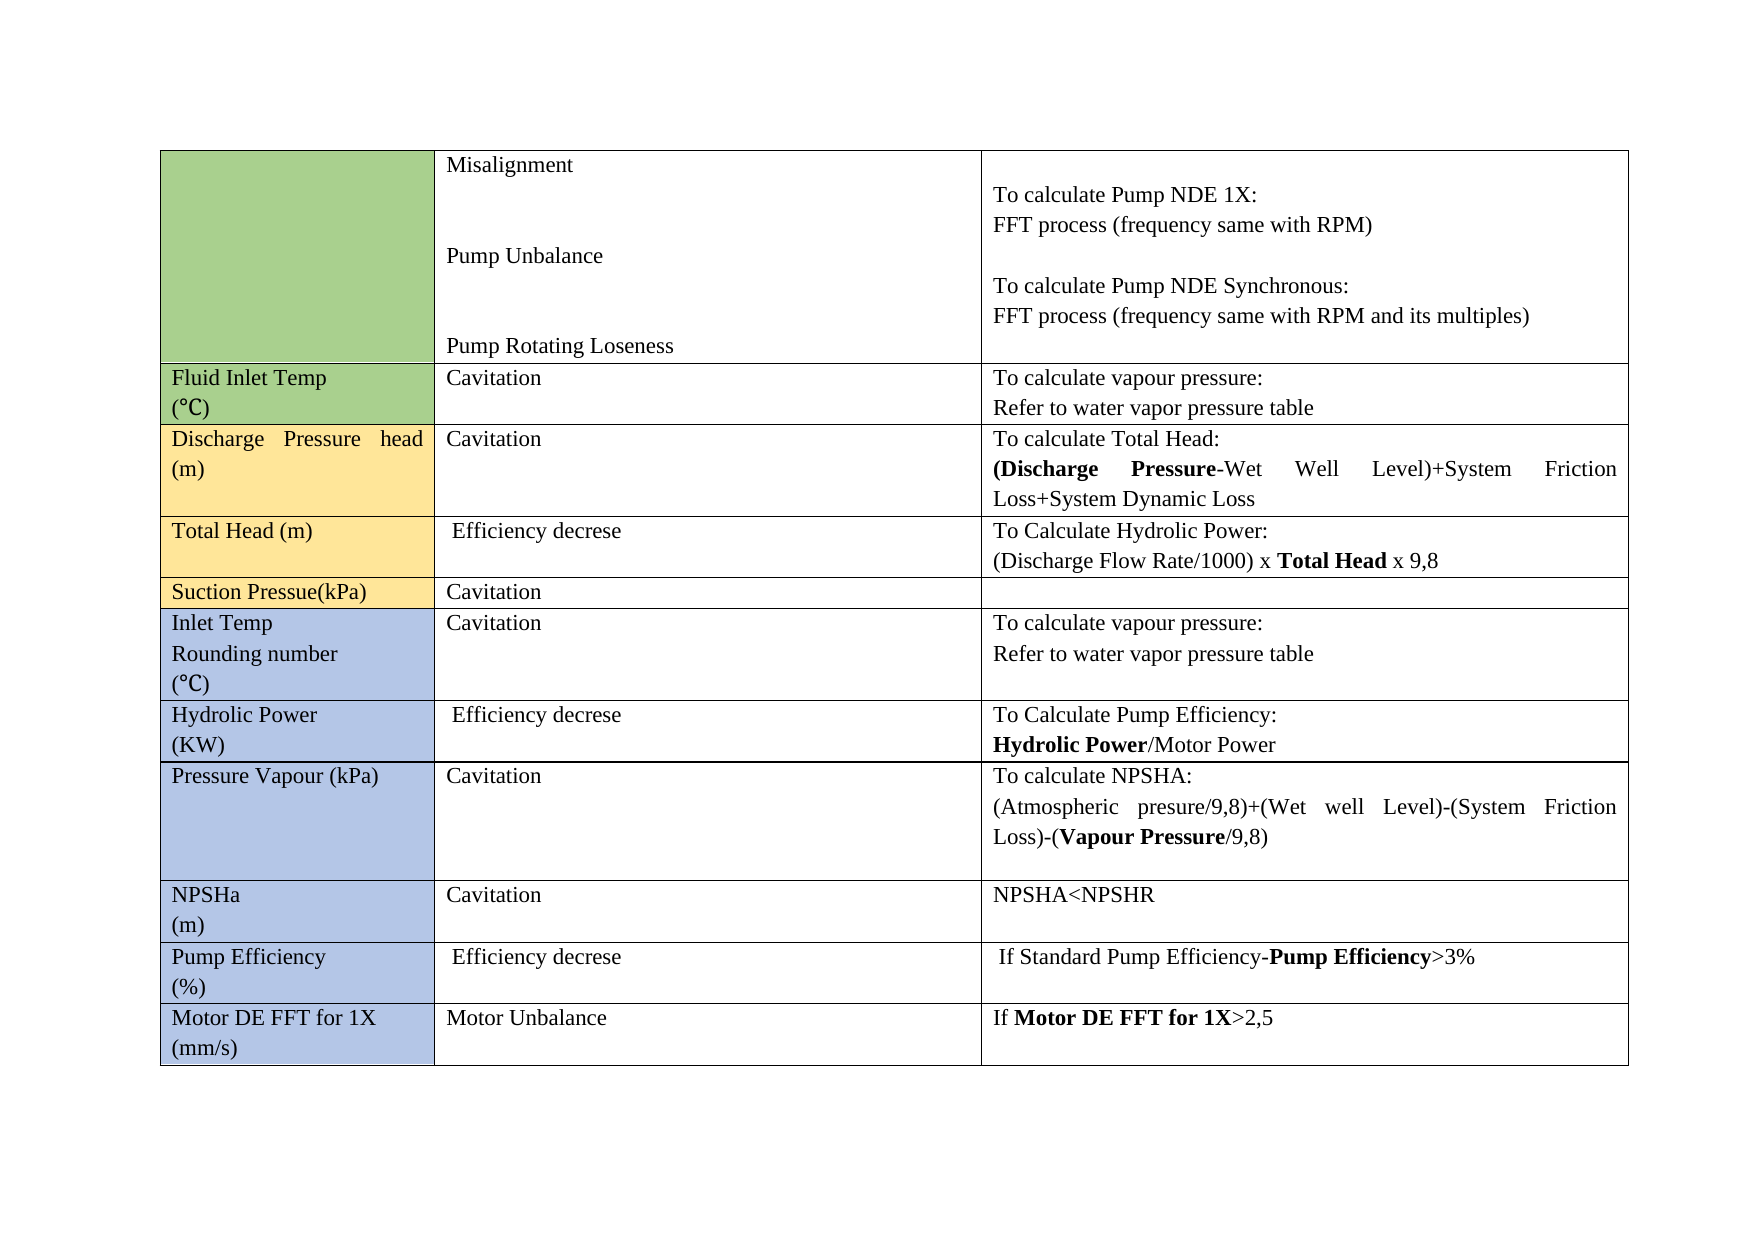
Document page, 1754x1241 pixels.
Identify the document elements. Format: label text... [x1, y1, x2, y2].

table_cell Cavitation [435, 364, 981, 424]
table_cell Efficiency decrese [435, 701, 981, 761]
table_cell Fluid Inlet Temp (℃) [161, 364, 434, 424]
table_cell [982, 578, 1628, 608]
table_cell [435, 151, 981, 362]
table_cell To calculate NPSHA: (Atmospheric presure/9,8)+(Wet well Level)-(System Friction Loss)-(Vapour Pressure/9,8) [982, 763, 1628, 880]
table_cell Suction Pressue(kPa) [161, 578, 434, 608]
table_cell Pressure Vapour (kPa) [161, 763, 434, 880]
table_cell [161, 151, 434, 362]
table_cell NPSHa (m) [161, 881, 434, 942]
table_cell If Motor DE FFT for 1X>2,5 [982, 1004, 1628, 1064]
table_cell Discharge Pressure head (m) [161, 425, 434, 516]
table_cell Cavitation [435, 609, 981, 700]
table_cell Cavitation [435, 763, 981, 880]
table_cell To calculate Total Head: (Discharge Pressure-Wet Well Level)+System Friction Loss+System Dynamic Loss [982, 425, 1628, 516]
table_cell Cavitation [435, 881, 981, 942]
table_cell Inlet Temp Rounding number (℃) [161, 609, 434, 700]
table_cell Motor Unbalance [435, 1004, 981, 1064]
table_cell To Calculate Hydrolic Power: (Discharge Flow Rate/1000) x Total Head x 9,8 [982, 517, 1628, 577]
table_cell Total Head (m) [161, 517, 434, 577]
table_cell To calculate vapour pressure: Refer to water vapor pressure table [982, 609, 1628, 700]
table_cell Hydrolic Power (KW) [161, 701, 434, 761]
table_cell To Calculate Pump Efficiency: Hydrolic Power/Motor Power [982, 701, 1628, 761]
table_cell Motor DE FFT for 1X (mm/s) [161, 1004, 434, 1064]
table_cell NPSHA<NPSHR [982, 881, 1628, 942]
table_cell To calculate vapour pressure: Refer to water vapor pressure table [982, 364, 1628, 424]
table_cell If Standard Pump Efficiency-Pump Efficiency>3% [982, 943, 1628, 1003]
table_cell Efficiency decrese [435, 517, 981, 577]
table_cell Efficiency decrese [435, 943, 981, 1003]
table_cell Pump Efficiency (%) [161, 943, 434, 1003]
table_cell Cavitation [435, 425, 981, 516]
table_cell Cavitation [435, 578, 981, 608]
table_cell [982, 151, 1628, 362]
